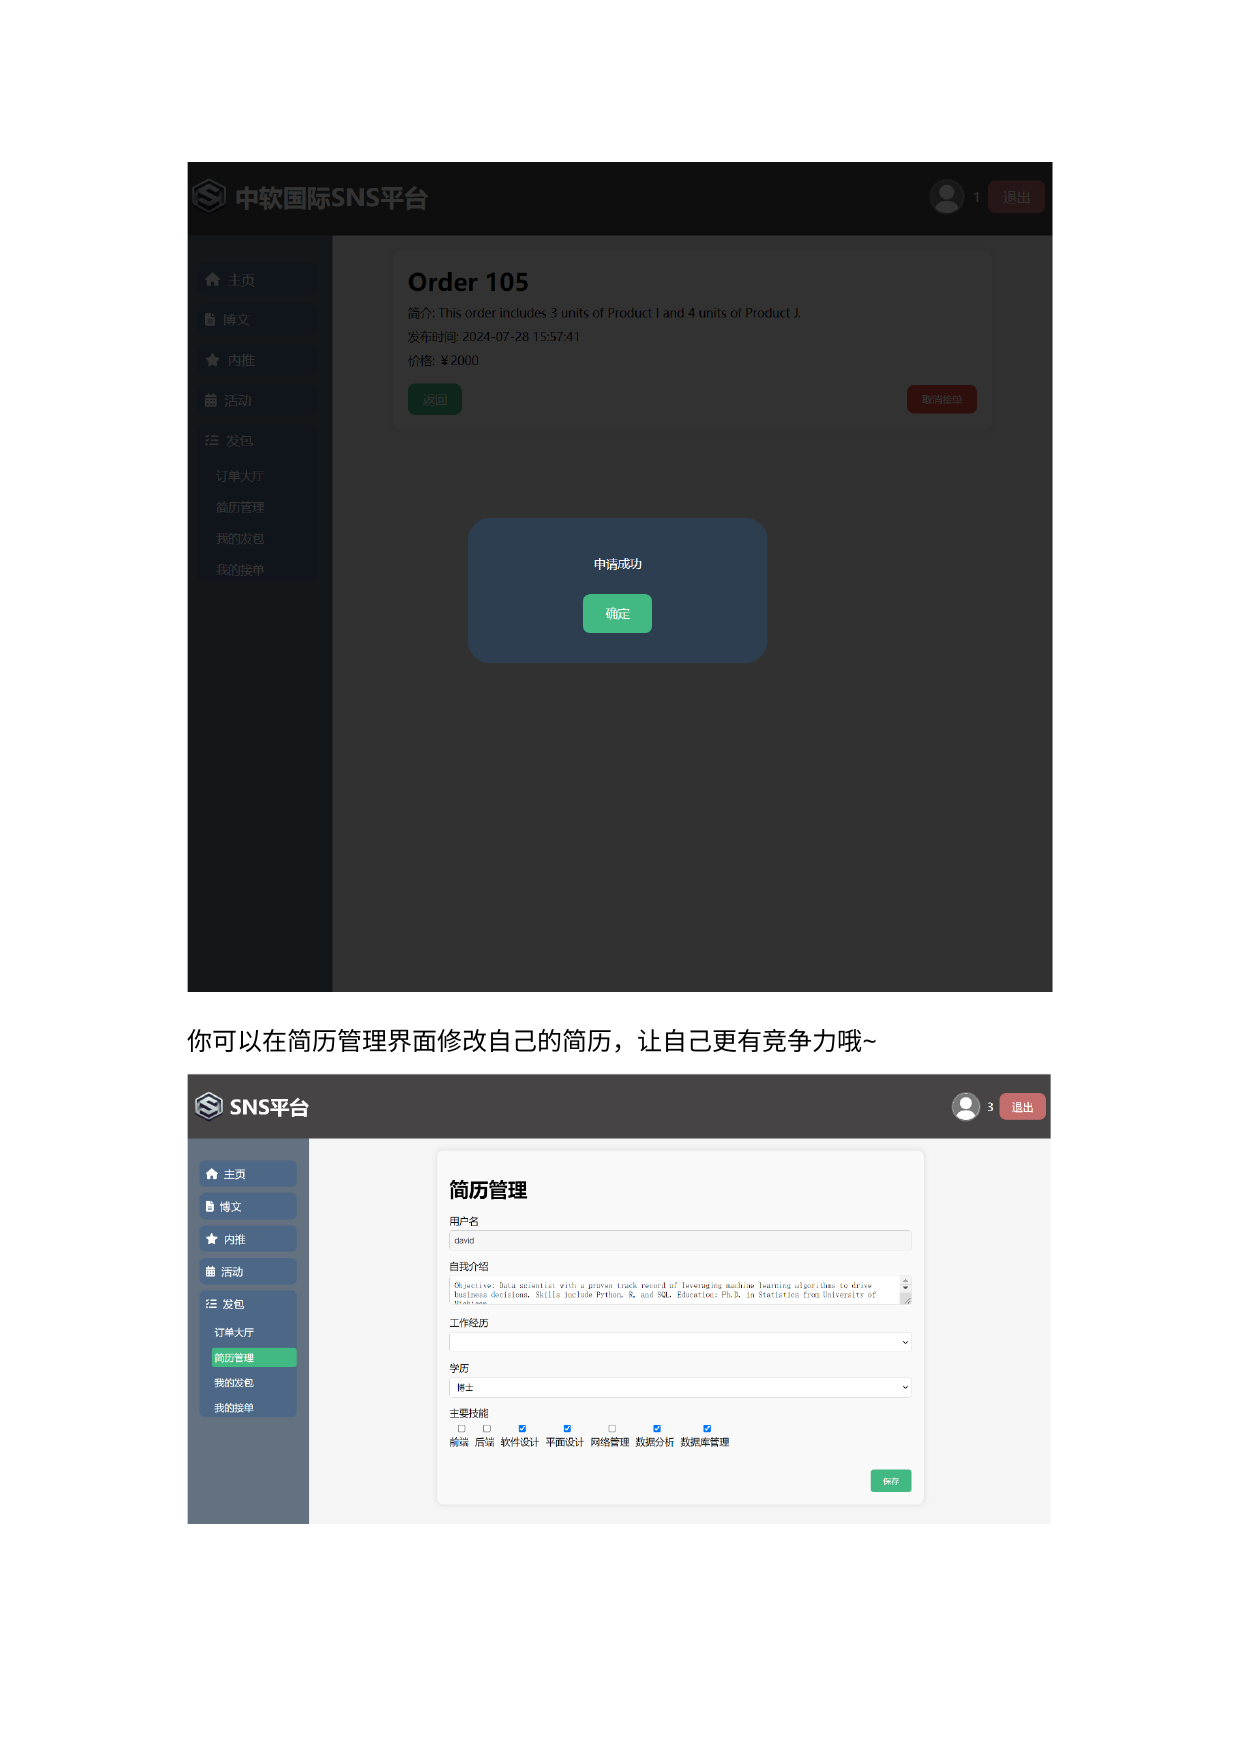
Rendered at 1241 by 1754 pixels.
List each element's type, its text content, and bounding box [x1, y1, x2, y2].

picture [187, 162, 1053, 992]
picture [187, 1072, 1051, 1524]
text 你可以在简历管理界面修改自己的简历，让自己更有竞争力哦~ [187, 1007, 1053, 1072]
